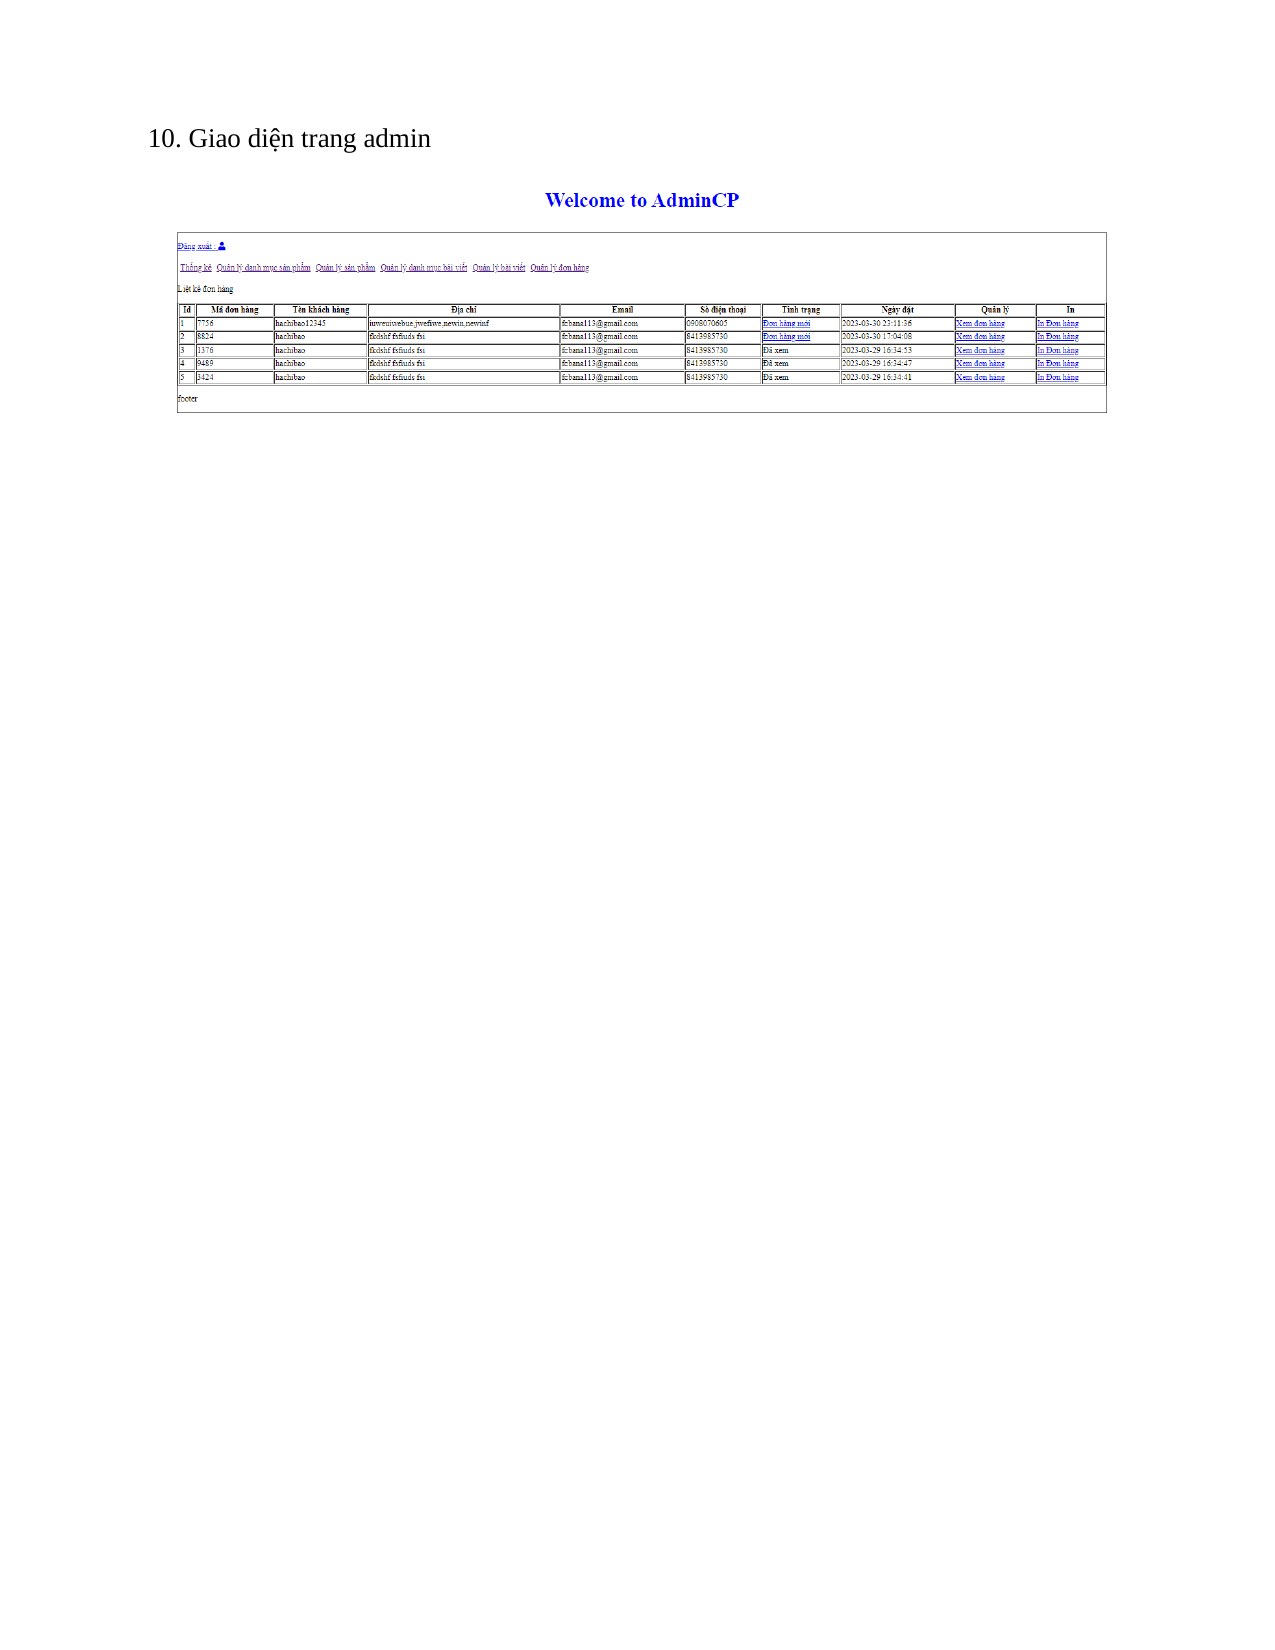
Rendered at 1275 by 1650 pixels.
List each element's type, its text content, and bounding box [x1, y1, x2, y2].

picture [147, 168, 1157, 441]
subtitle 10. Giao diện trang admin [148, 122, 1157, 153]
